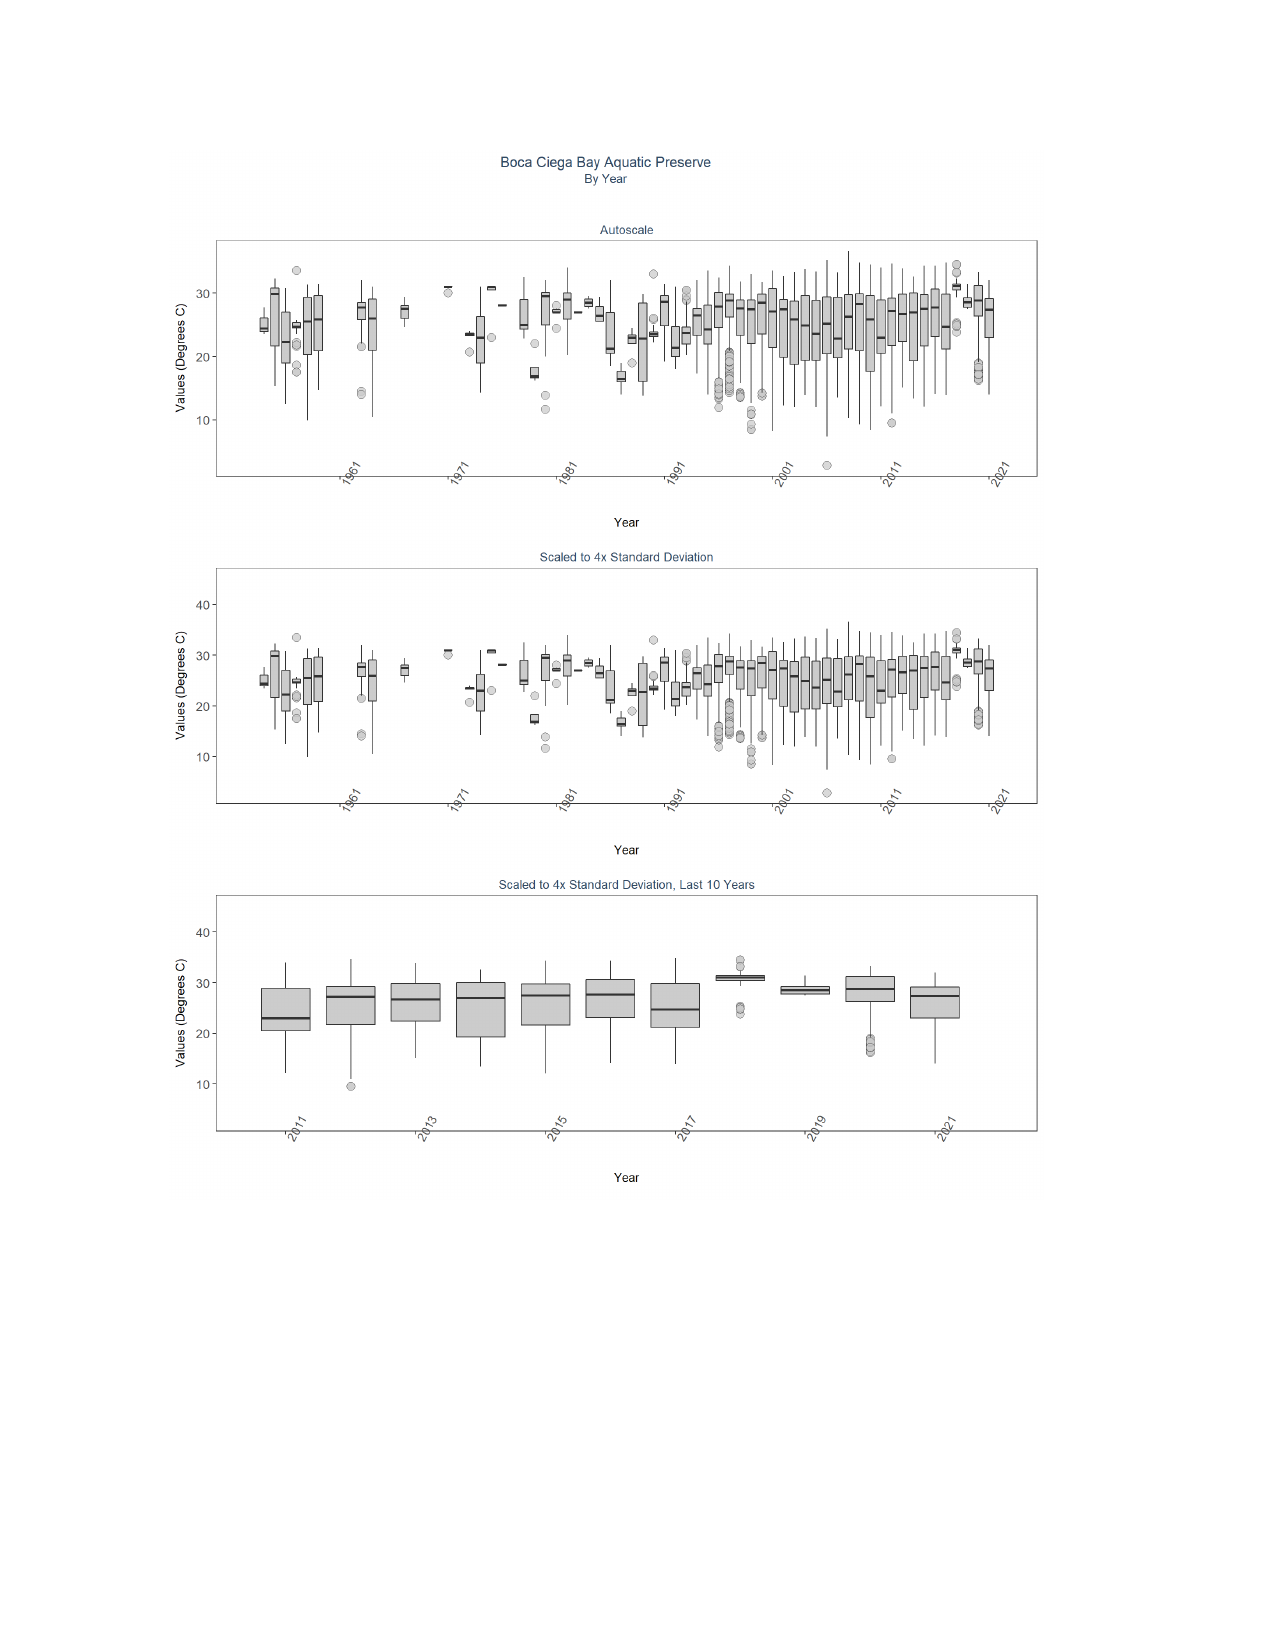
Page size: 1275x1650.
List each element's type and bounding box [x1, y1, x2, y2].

picture [168, 150, 1044, 1200]
